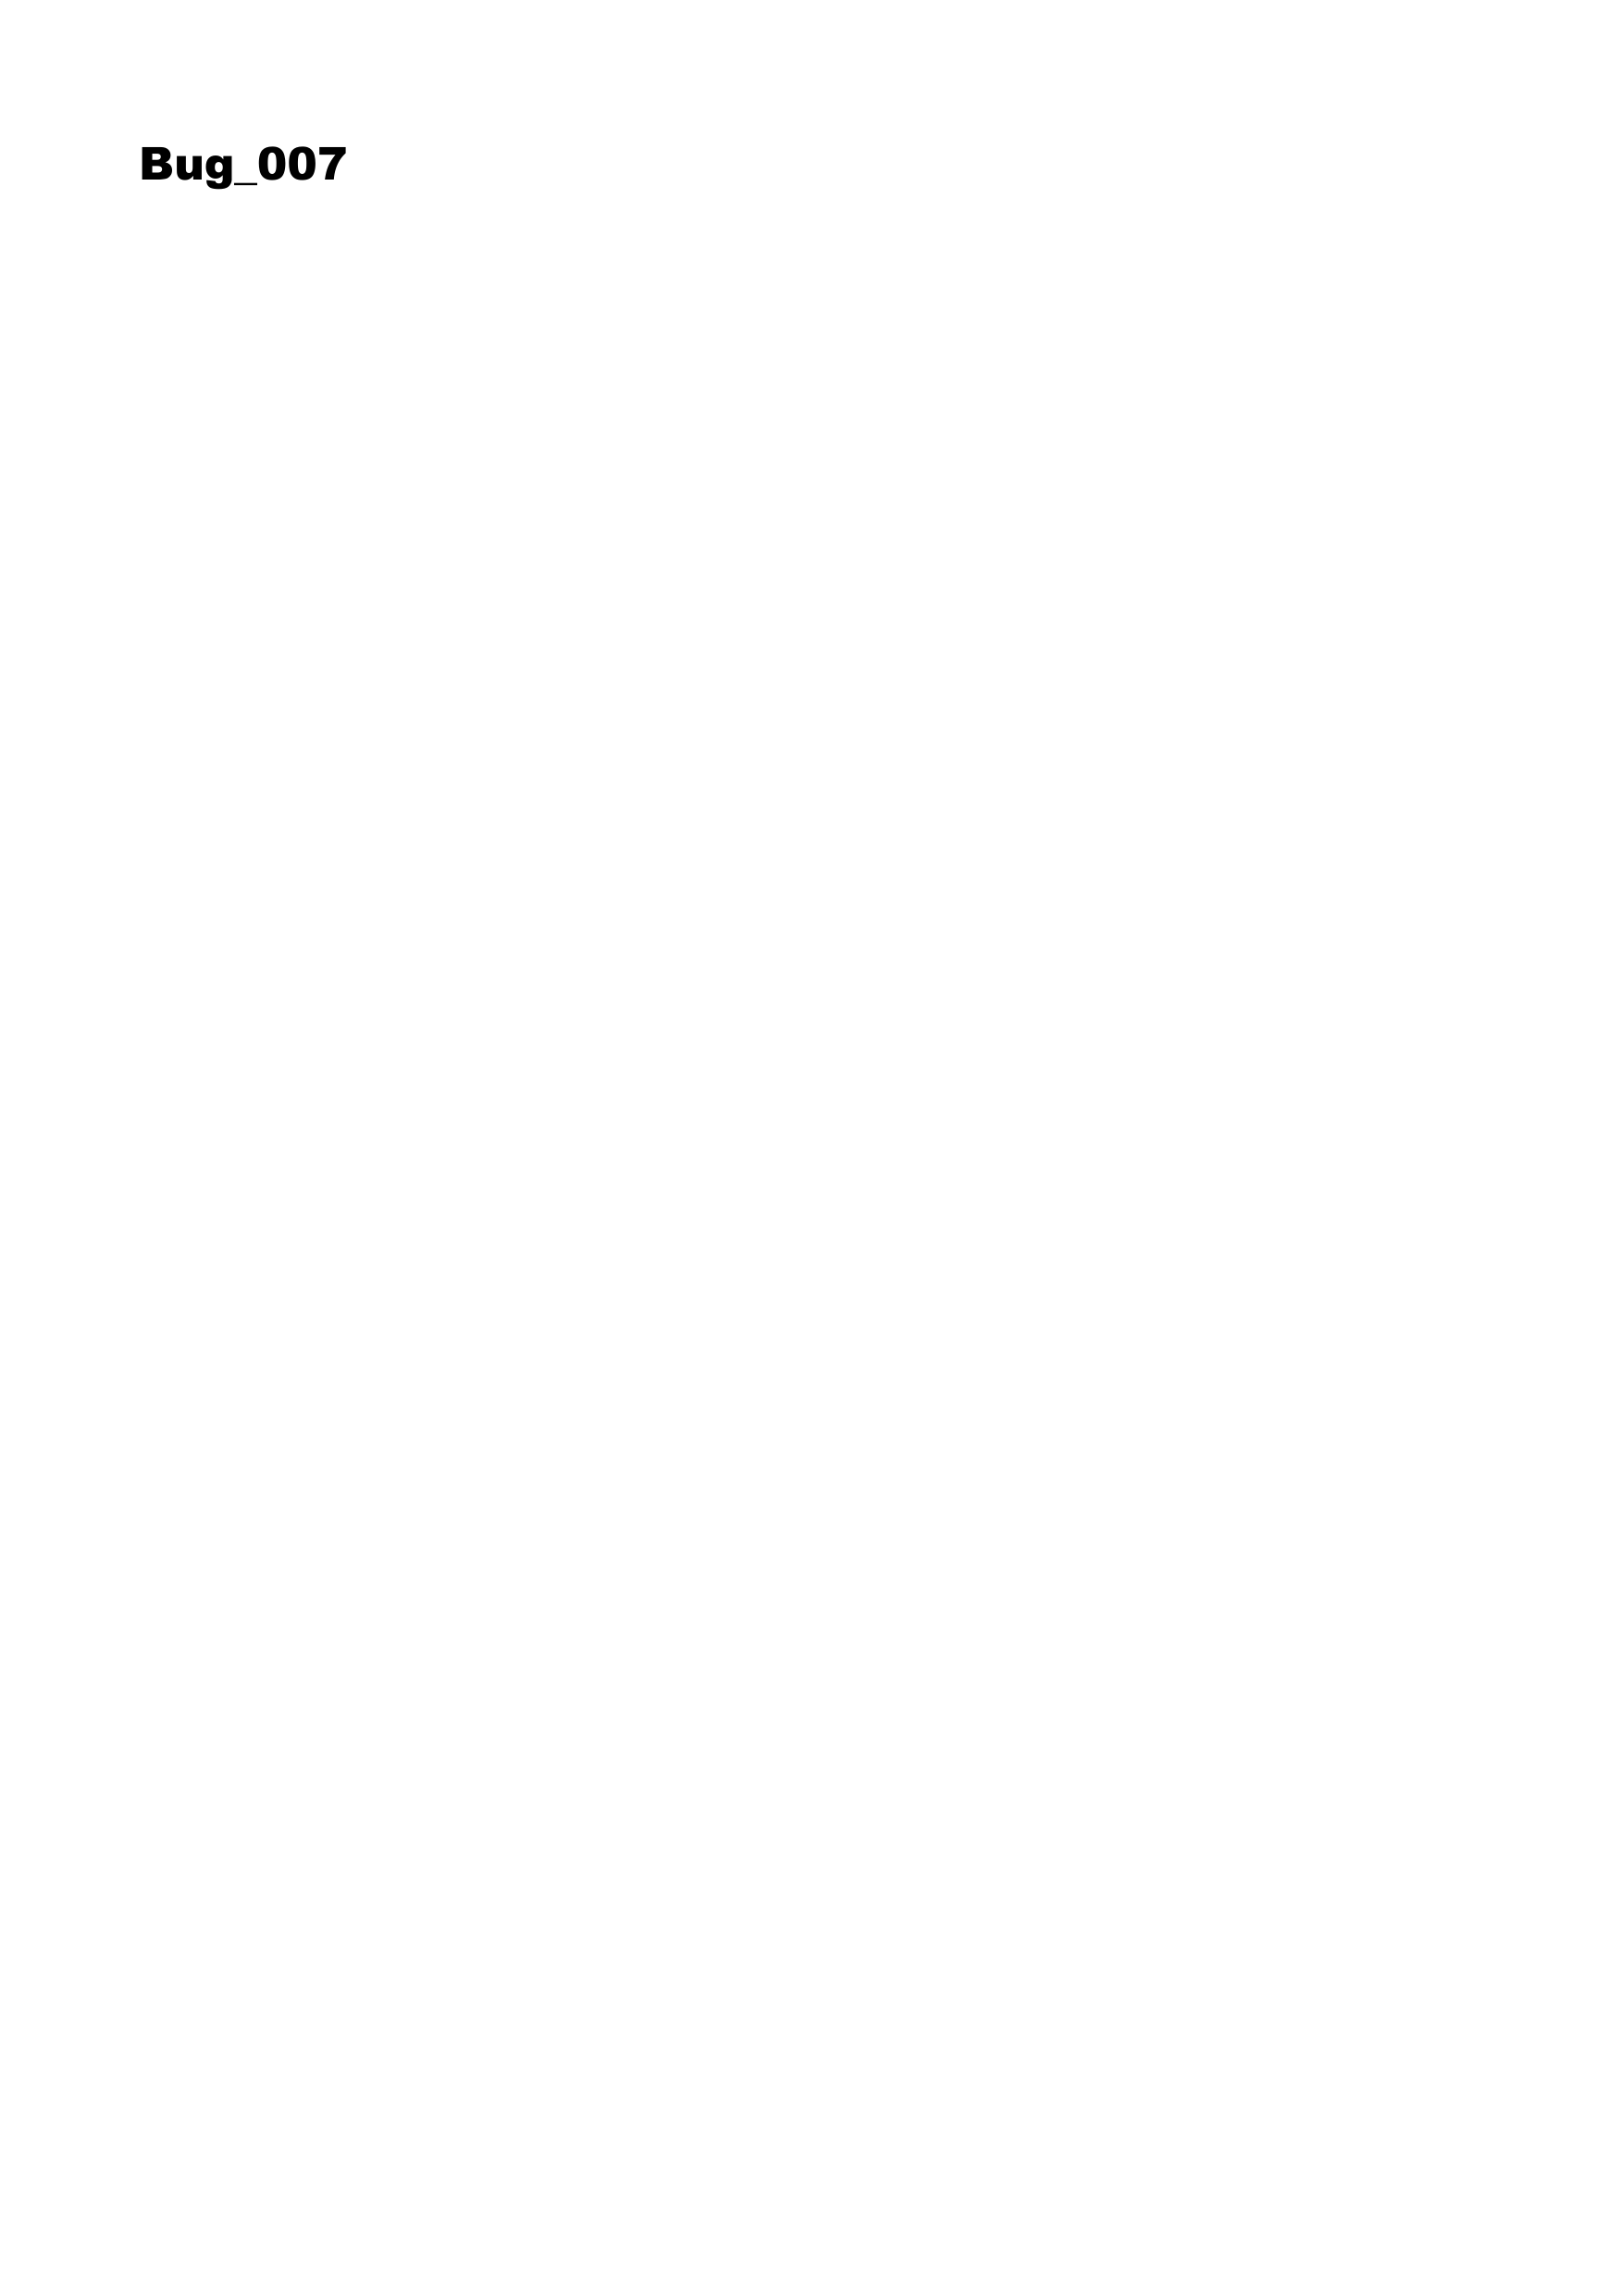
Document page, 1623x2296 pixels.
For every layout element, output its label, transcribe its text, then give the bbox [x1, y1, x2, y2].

text Bug_007 [139, 139, 1484, 190]
